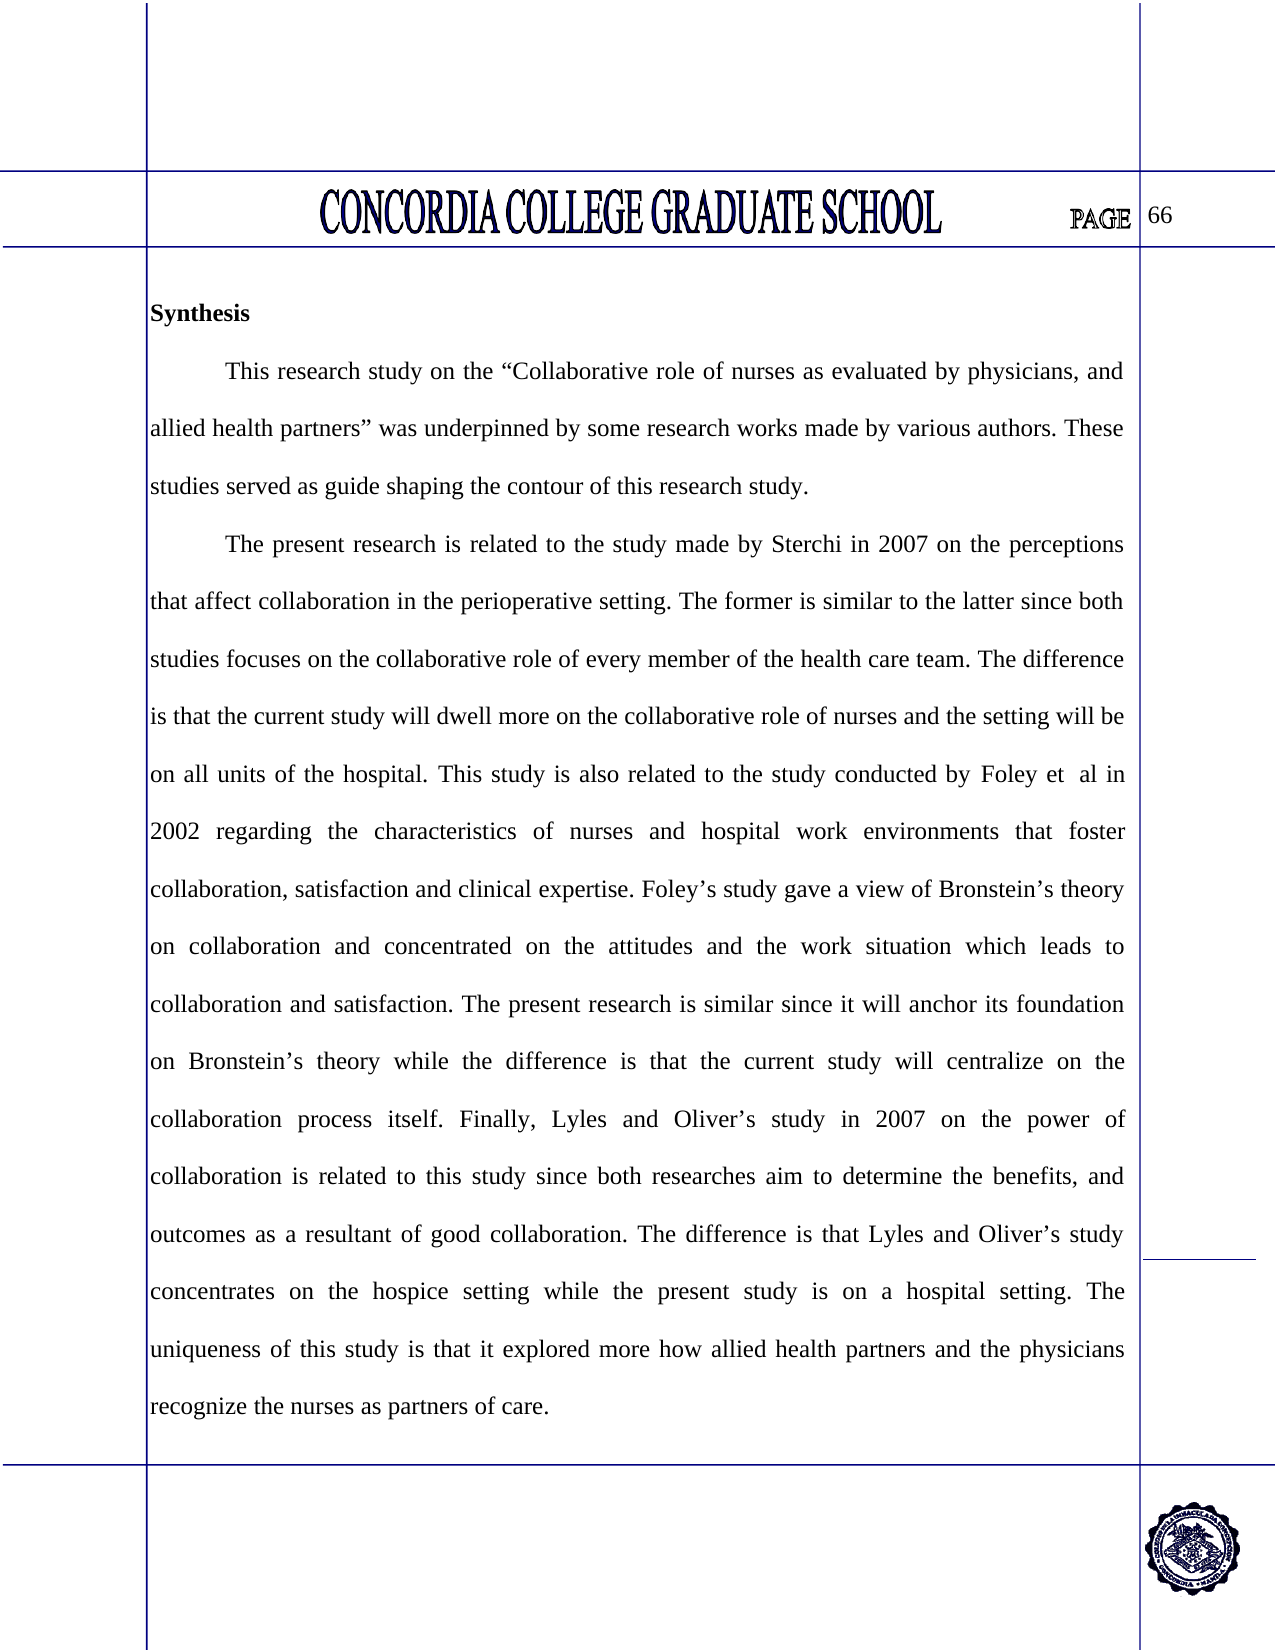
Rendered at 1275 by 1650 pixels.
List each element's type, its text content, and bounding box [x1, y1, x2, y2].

picture [1070, 208, 1131, 229]
text The present research is related to the study made by Sterchi in 2007 on the perceptions that affect collaboration in the perioperative setting. The former is similar to the latter since both studies focuses on the collaborative role of every member of the health care team. The difference is that the current study will dwell more on the collaborative role of nurses and the setting will be on all units of the hospital. This study is also related to the study conducted by Foley et al in 2002 regarding the characteristics of nurses and hospital work environments that foster collaboration, satisfaction and clinical expertise. Foley’s study gave a view of Bronstein’s theory on collaboration and concentrated on the attitudes and the work situation which leads to collaboration and satisfaction. The present research is similar since it will anchor its foundation on Bronstein’s theory while the difference is that the current study will centralize on the collaboration process itself. Finally, Lyles and Oliver’s study in 2007 on the power of collaboration is related to this study since both researches aim to determine the benefits, and outcomes as a resultant of good collaboration. The difference is that Lyles and Oliver’s study concentrates on the hospice setting while the present study is on a hospital setting. The uniqueness of this study is that it explored more how allied health partners and the physicians recognize the nurses as partners of care. [150, 529, 1126, 1420]
text This research study on the “Collaborative role of nurses as evaluated by physicians, and allied health partners” was underpinned by some research works made by various authors. These studies served as guide shaping the contour of this research study. [150, 356, 1125, 500]
picture [320, 189, 942, 234]
picture [1145, 1502, 1240, 1597]
subtitle Synthesis [150, 298, 1183, 327]
